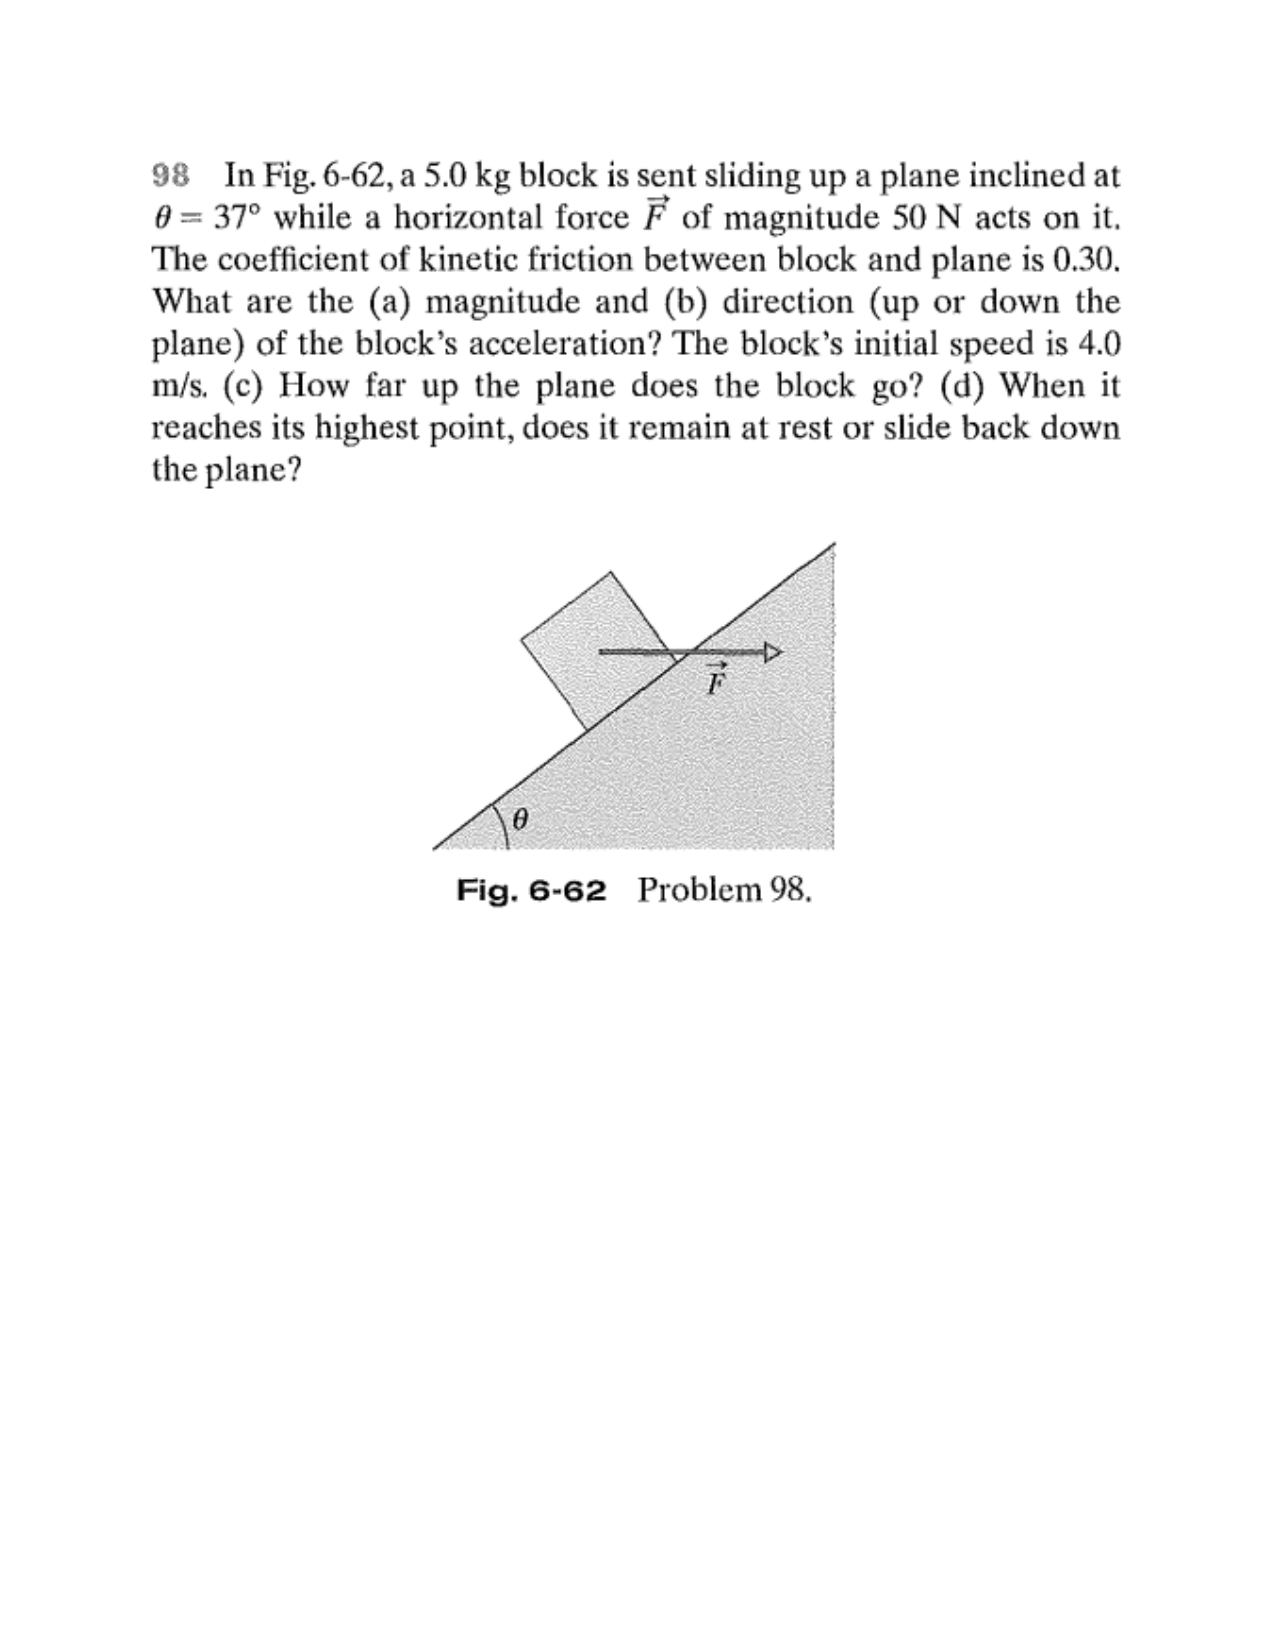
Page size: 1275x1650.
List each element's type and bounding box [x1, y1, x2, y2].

picture [135, 150, 1140, 912]
